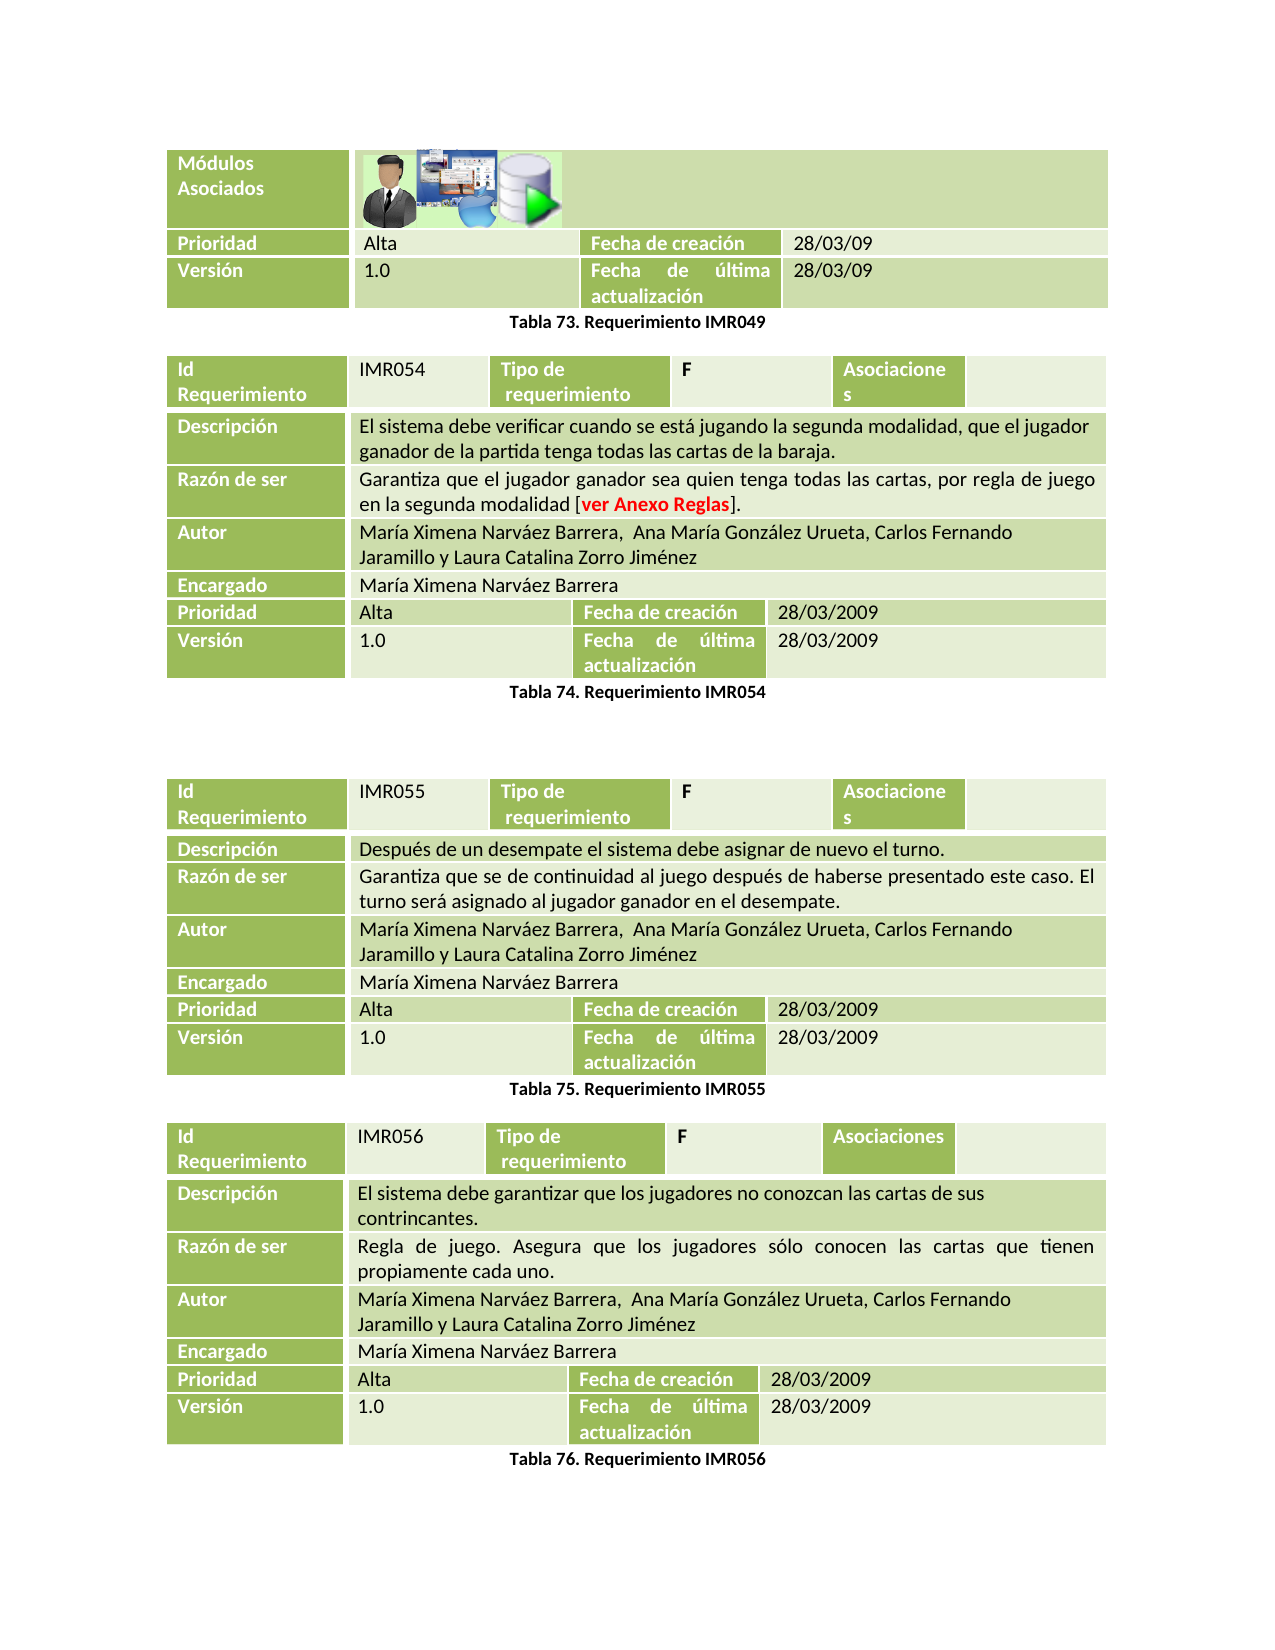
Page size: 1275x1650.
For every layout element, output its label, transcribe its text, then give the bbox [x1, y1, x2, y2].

table_cell Fecha de creación [573, 600, 765, 625]
table_cell Módulos Asociados [167, 150, 349, 228]
table_header Id Requerimiento [167, 779, 347, 829]
table_header IMR056 [347, 1123, 484, 1174]
table_cell María Ximena Narváez Barrera [351, 969, 1106, 994]
table_cell Razón de ser [167, 1233, 343, 1284]
table_cell Fecha de creación [580, 230, 781, 255]
table_cell Versión [167, 258, 349, 308]
table_header Tipo de requerimiento [486, 1123, 665, 1174]
table_header [967, 356, 1106, 407]
table_header F [672, 779, 831, 829]
table_cell El sistema debe verificar cuando se está jugando la segunda modalidad, que el jugador ganador de la partida tenga todas las cartas de la baraja. [351, 413, 1106, 464]
table_cell Prioridad [167, 600, 345, 625]
table_header Id Requerimiento [167, 356, 347, 407]
table_cell [355, 150, 416, 228]
table_cell Autor [167, 1286, 343, 1337]
table_cell Razón de ser [167, 863, 345, 914]
table_header Tipo de requerimiento [490, 779, 670, 829]
table_cell Encargado [167, 572, 345, 597]
table_cell María Ximena Narváez Barrera [349, 1339, 1106, 1364]
table_cell [498, 150, 1108, 228]
table_header Asociaciones [833, 356, 965, 407]
table_cell 28/03/09 [783, 258, 1108, 308]
table_cell Regla de juego. Asegura que los jugadores sólo conocen las cartas que tienen propiamente cada uno. [349, 1233, 1106, 1284]
table_cell 1.0 [351, 627, 572, 678]
table_cell Prioridad [167, 230, 349, 255]
table_cell Descripción [167, 1180, 343, 1231]
table_cell Garantiza que el jugador ganador sea quien tenga todas las cartas, por regla de juego en la segunda modalidad [ver Anexo Reglas]. [351, 466, 1106, 517]
table_cell María Ximena Narváez Barrera, Ana María González Urueta, Carlos Fernando Jaramillo y Laura Catalina Zorro Jiménez [351, 519, 1106, 570]
table_cell Autor [167, 519, 345, 570]
table_cell Alta [349, 1366, 567, 1392]
table_cell Prioridad [167, 997, 345, 1022]
table_cell 28/03/2009 [767, 627, 1106, 678]
text Tabla 73. Requerimiento IMR049 [177, 310, 1098, 333]
table_header F [667, 1123, 821, 1174]
table_header [967, 779, 1106, 829]
table_cell Fecha de última actualización [573, 1024, 766, 1075]
table_cell Después de un desempate el sistema debe asignar de nuevo el turno. [351, 836, 1106, 861]
table_header IMR055 [349, 779, 488, 829]
table_cell Autor [167, 916, 345, 967]
table_cell 28/03/2009 [768, 997, 1106, 1022]
table_cell Versión [167, 627, 345, 678]
table_header [957, 1123, 1106, 1174]
table_cell Fecha de última actualización [569, 1394, 759, 1444]
table_cell 28/03/2009 [768, 600, 1106, 625]
table_header Asociaciones [823, 1123, 955, 1174]
table_cell Garantiza que se de continuidad al juego después de haberse presentado este caso. El turno será asignado al jugador ganador en el desempate. [351, 863, 1106, 914]
text Tabla 76. Requerimiento IMR056 [177, 1447, 1098, 1469]
table_cell María Ximena Narváez Barrera [351, 572, 1106, 597]
table_header Tipo de requerimiento [490, 356, 670, 407]
table_cell Fecha de última actualización [573, 627, 766, 678]
table_cell Fecha de última actualización [581, 258, 781, 308]
table_cell El sistema debe garantizar que los jugadores no conozcan las cartas de sus contrincantes. [349, 1180, 1106, 1231]
table_header Asociaciones [833, 779, 965, 829]
table_cell Fecha de creación [569, 1366, 758, 1392]
table_cell 28/03/2009 [767, 1024, 1106, 1075]
table_cell Alta [351, 600, 571, 625]
text Tabla 75. Requerimiento IMR055 [177, 1077, 1098, 1100]
table_cell Encargado [167, 969, 345, 994]
table_cell Descripción [167, 836, 345, 861]
table_cell 28/03/09 [783, 230, 1108, 255]
table_cell Alta [351, 997, 571, 1022]
picture [363, 149, 562, 228]
table_cell María Ximena Narváez Barrera, Ana María González Urueta, Carlos Fernando Jaramillo y Laura Catalina Zorro Jiménez [351, 916, 1106, 967]
table_header IMR054 [349, 356, 488, 407]
table_cell Encargado [167, 1339, 343, 1364]
text Tabla 74. Requerimiento IMR054 [177, 680, 1098, 703]
table_cell Razón de ser [167, 466, 345, 517]
table_cell 1.0 [351, 1024, 572, 1075]
table_cell Versión [167, 1394, 343, 1444]
table_cell Descripción [167, 413, 345, 464]
table_header F [672, 356, 831, 407]
table_cell 28/03/2009 [760, 1394, 1106, 1444]
table_cell María Ximena Narváez Barrera, Ana María González Urueta, Carlos Fernando Jaramillo y Laura Catalina Zorro Jiménez [349, 1286, 1106, 1337]
table_cell 1.0 [355, 258, 579, 308]
table_cell 28/03/2009 [760, 1366, 1106, 1392]
table_cell 1.0 [349, 1394, 567, 1444]
table_cell Prioridad [167, 1366, 343, 1392]
table_cell Alta [355, 230, 579, 255]
table_header Id Requerimiento [167, 1123, 345, 1174]
table_cell Fecha de creación [573, 997, 765, 1022]
table_cell Versión [167, 1024, 345, 1075]
